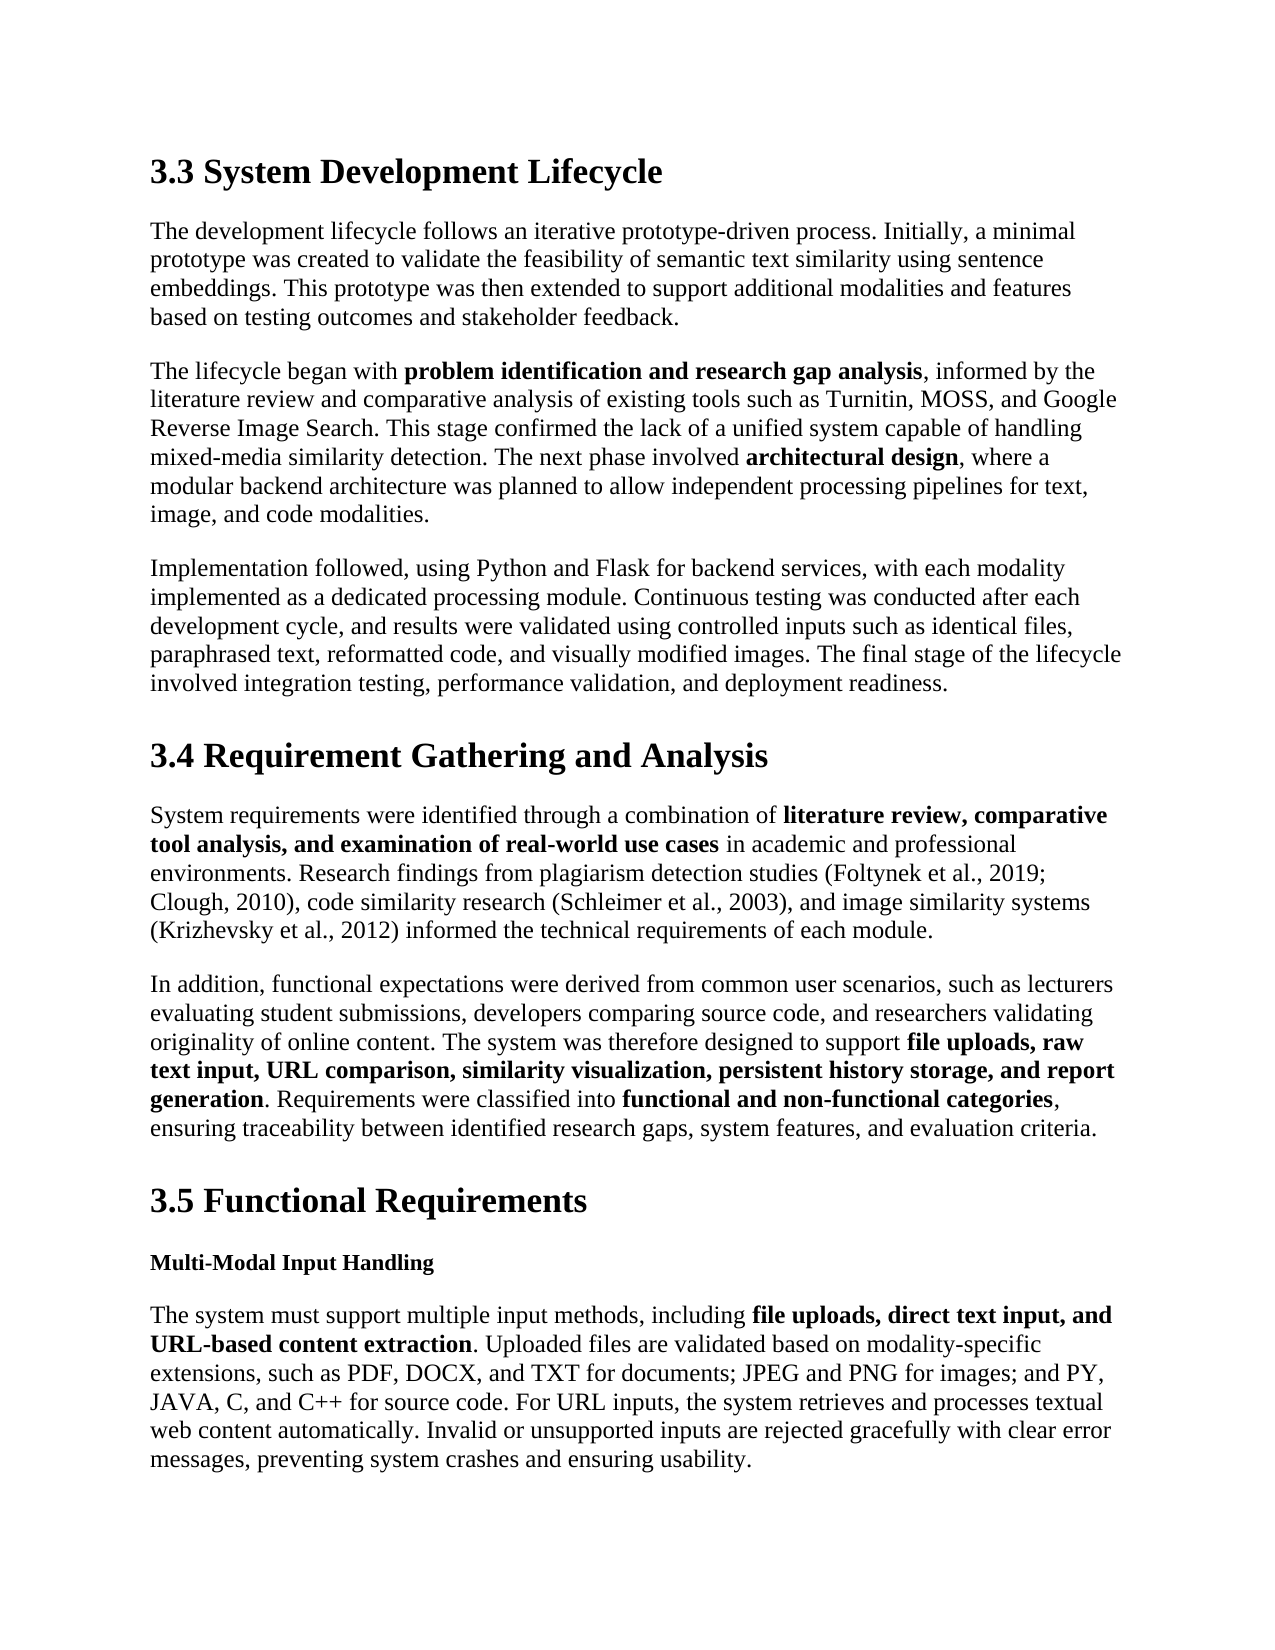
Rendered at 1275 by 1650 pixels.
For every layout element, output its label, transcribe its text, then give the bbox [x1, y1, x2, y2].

text System requirements were identified through a combination of literature review, comparative tool analysis, and examination of real-world use cases in academic and professional environments. Research findings from plagiarism detection studies (Foltynek et al., 2019; Clough, 2010), code similarity research (Schleimer et al., 2003), and image similarity systems (Krizhevsky et al., 2012) informed the technical requirements of each module. [150, 800, 1125, 944]
text The development lifecycle follows an iterative prototype-driven process. Initially, a minimal prototype was created to validate the feasibility of semantic text similarity using sentence embeddings. This prototype was then extended to support additional modalities and features based on testing outcomes and stakeholder feedback. [150, 216, 1125, 331]
subtitle 3.4 Requirement Gathering and Analysis [150, 734, 1125, 775]
subtitle 3.3 System Development Lifecycle [150, 150, 1125, 191]
text Multi-Modal Input Handling [150, 1249, 1125, 1276]
text The lifecycle began with problem identification and research gap analysis, informed by the literature review and comparative analysis of existing tools such as Turnitin, MOSS, and Google Reverse Image Search. This stage confirmed the lack of a unified system capable of handling mixed-media similarity detection. The next phase involved architectural design, where a modular backend architecture was planned to allow independent processing pipelines for text, image, and code modalities. [150, 356, 1125, 528]
text Implementation followed, using Python and Flask for backend services, with each modality implemented as a dedicated processing module. Continuous testing was conducted after each development cycle, and results were validated using controlled inputs such as identical files, paraphrased text, reformatted code, and visually modified images. The final stage of the lifecycle involved integration testing, performance validation, and deployment readiness. [150, 553, 1125, 697]
text In addition, functional expectations were derived from common user scenarios, such as lecturers evaluating student submissions, developers comparing source code, and researchers validating originality of online content. The system was therefore designed to support file uploads, raw text input, URL comparison, similarity visualization, persistent history storage, and report generation. Requirements were classified into functional and non-functional categories, ensuring traceability between identified research gaps, system features, and evaluation criteria. [150, 969, 1125, 1142]
subtitle 3.5 Functional Requirements [150, 1179, 1125, 1220]
text The system must support multiple input methods, including file uploads, direct text input, and URL-based content extraction. Uploaded files are validated based on modality-specific extensions, such as PDF, DOCX, and TXT for documents; JPEG and PNG for images; and PY, JAVA, C, and C++ for source code. For URL inputs, the system retrieves and processes textual web content automatically. Invalid or unsupported inputs are rejected gracefully with clear error messages, preventing system crashes and ensuring usability. [150, 1301, 1125, 1473]
